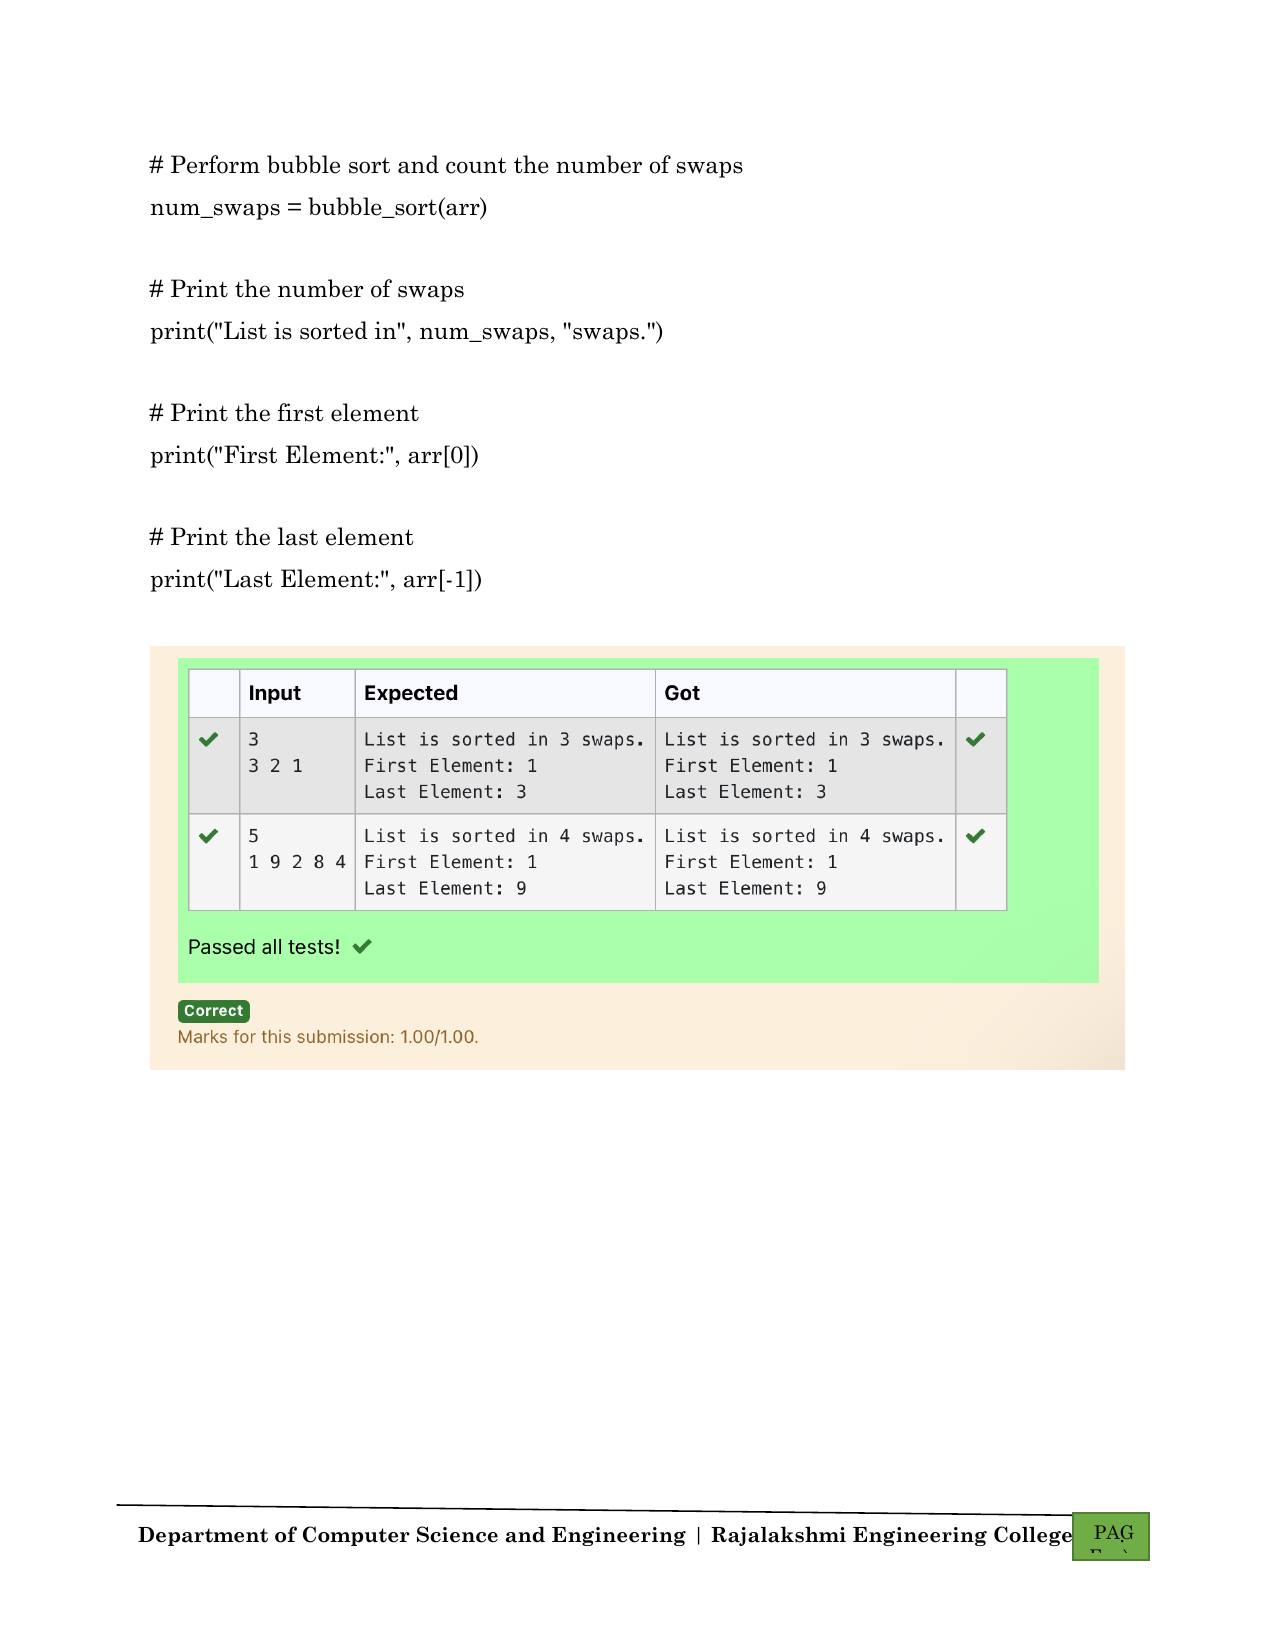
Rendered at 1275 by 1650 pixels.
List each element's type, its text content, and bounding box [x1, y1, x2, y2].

text # Print the first element [150, 398, 1125, 427]
text print("First Element:", arr[0]) [150, 439, 1125, 468]
text # Print the last element [150, 522, 1125, 551]
text # Print the number of swaps [150, 274, 1125, 303]
text # Perform bubble sort and count the number of swaps [150, 150, 1125, 179]
text print("List is sorted in", num_swaps, "swaps.") [150, 315, 1125, 344]
picture [150, 646, 1125, 1070]
text print("Last Element:", arr[-1]) [150, 563, 1125, 592]
text num_swaps = bubble_sort(arr) [150, 191, 1125, 220]
